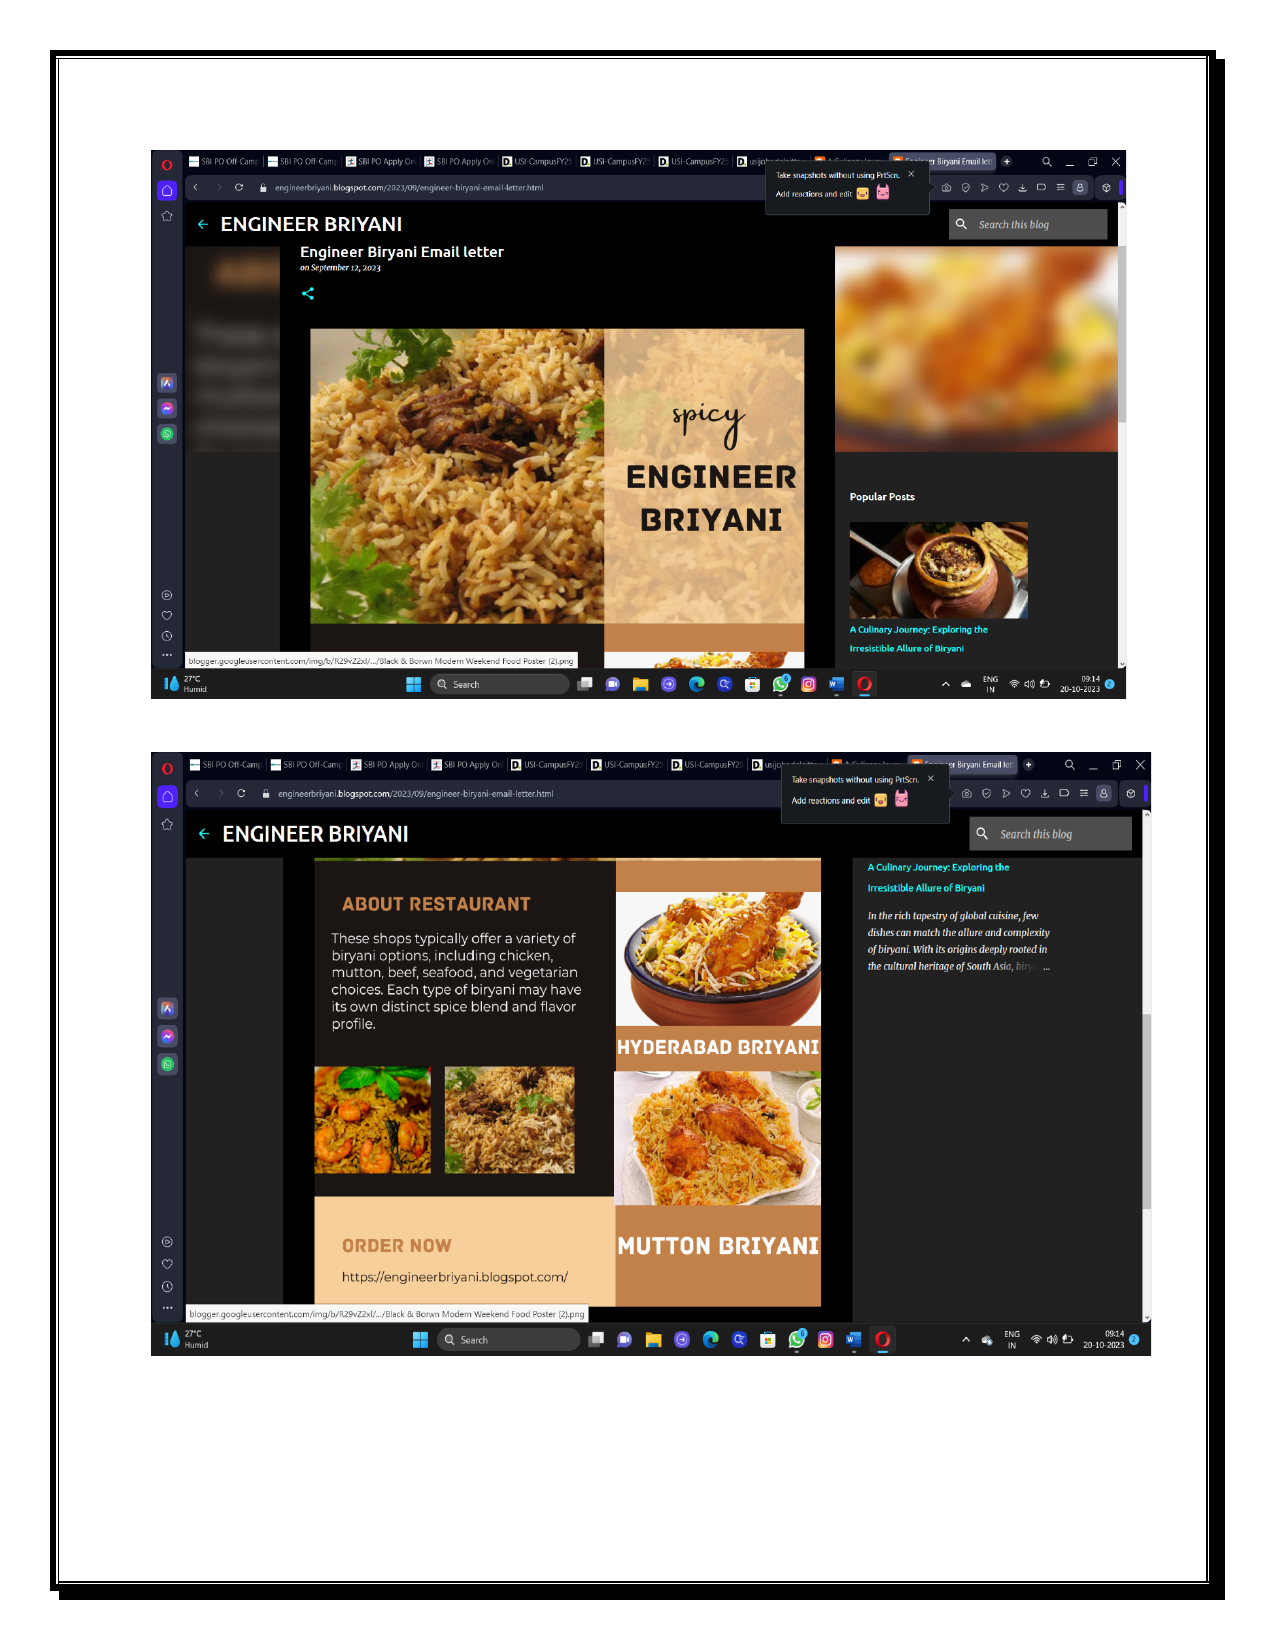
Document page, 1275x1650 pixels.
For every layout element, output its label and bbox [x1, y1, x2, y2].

picture [151, 150, 1127, 699]
picture [151, 752, 1152, 1356]
